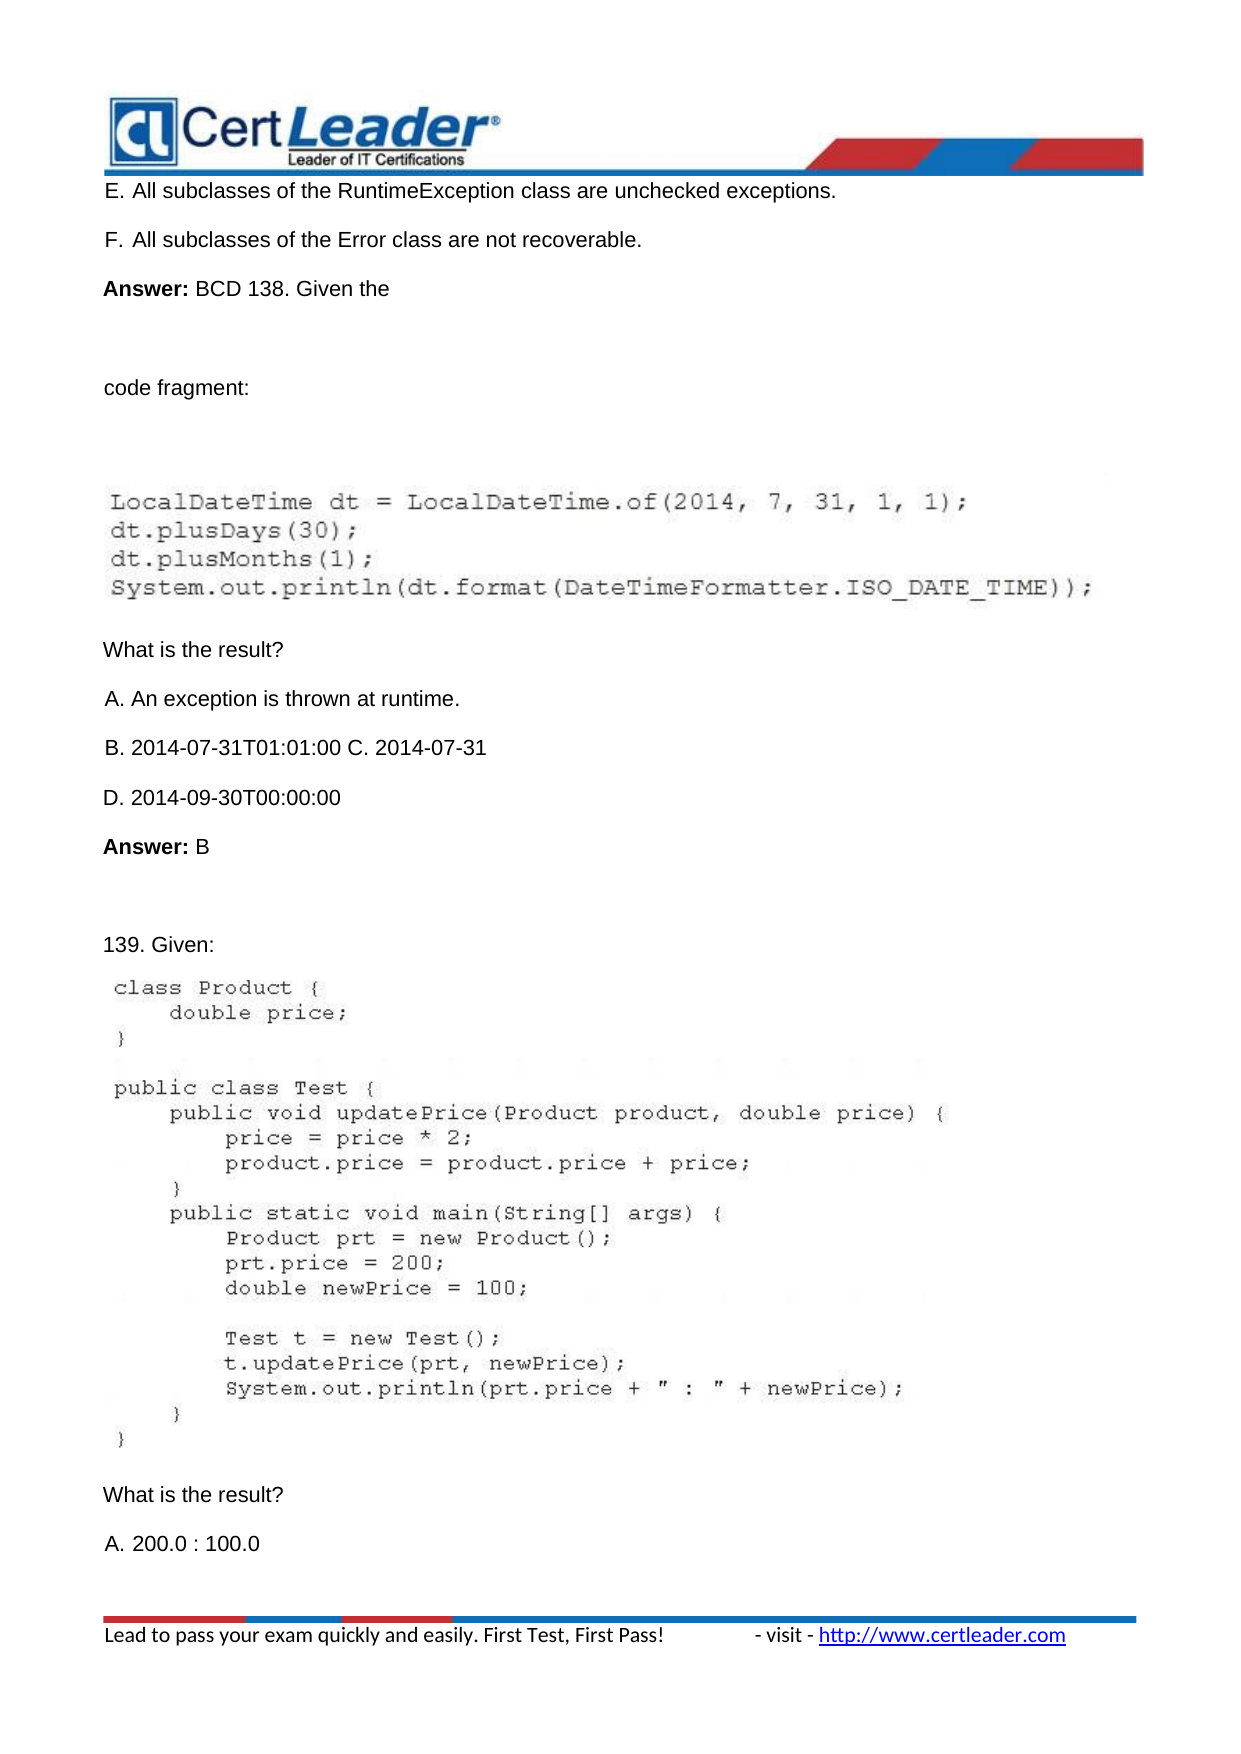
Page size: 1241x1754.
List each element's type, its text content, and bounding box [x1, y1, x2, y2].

list 2014-07-31T01:01:00 C. 2014-07-31 [104, 735, 749, 760]
list All subclasses of the Error class are not recoverable. [104, 227, 1136, 252]
list All subclasses of the RuntimeException class are unchecked exceptions. [104, 178, 1136, 203]
picture [103, 1616, 1137, 1623]
text What is the result? [103, 1482, 1136, 1507]
text Answer: BCD 138. Given the code fragment: [103, 276, 398, 400]
picture [104, 473, 1108, 609]
picture [104, 959, 956, 1456]
text D. 2014-09-30T00:00:00 [103, 784, 1136, 810]
list An exception is thrown at runtime. [104, 686, 749, 711]
picture [104, 90, 1144, 176]
text 139. Given: [103, 932, 1136, 957]
subtitle Answer: B [103, 833, 1136, 859]
list 200.0 : 100.0 [104, 1531, 1136, 1556]
text What is the result? [103, 637, 1136, 662]
